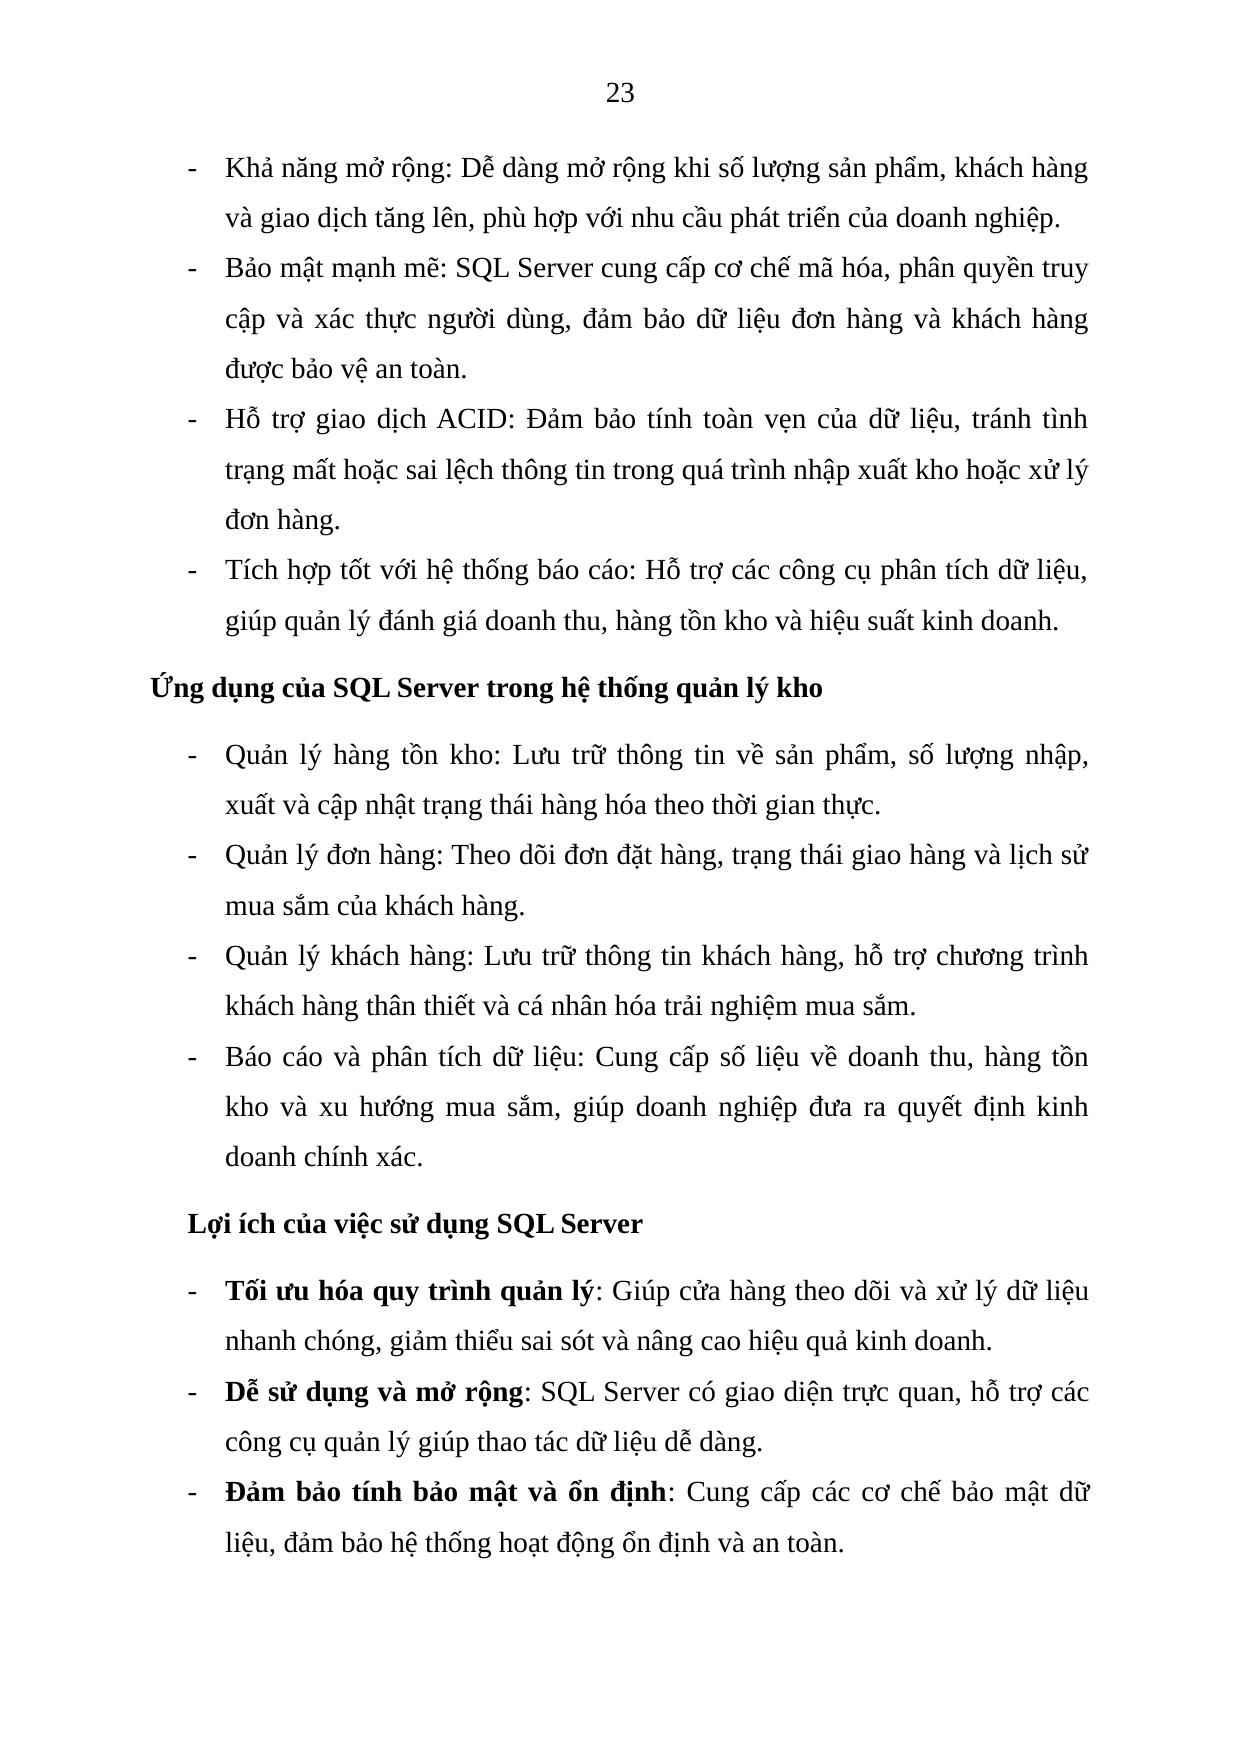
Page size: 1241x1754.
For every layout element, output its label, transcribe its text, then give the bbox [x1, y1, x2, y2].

list Khả năng mở rộng: Dễ dàng mở rộng khi số lượng sản phẩm, khách hàng và giao dịch tăng lên, phù hợp với nhu cầu phát triển của doanh nghiệp. [187, 150, 1090, 234]
list Tối ưu hóa quy trình quản lý: Giúp cửa hàng theo dõi và xử lý dữ liệu nhanh chóng, giảm thiểu sai sót và nâng cao hiệu quả kinh doanh. [187, 1273, 1090, 1357]
list Hỗ trợ giao dịch ACID: Đảm bảo tính toàn vẹn của dữ liệu, tránh tình trạng mất hoặc sai lệch thông tin trong quá trình nhập xuất kho hoặc xử lý đơn hàng. [187, 402, 1090, 536]
list Quản lý đơn hàng: Theo dõi đơn đặt hàng, trạng thái giao hàng và lịch sử mua sắm của khách hàng. [187, 837, 1090, 921]
list Quản lý hàng tồn kho: Lưu trữ thông tin về sản phẩm, số lượng nhập, xuất và cập nhật trạng thái hàng hóa theo thời gian thực. [187, 737, 1090, 821]
list Tích hợp tốt với hệ thống báo cáo: Hỗ trợ các công cụ phân tích dữ liệu, giúp quản lý đánh giá doanh thu, hàng tồn kho và hiệu suất kinh doanh. [187, 552, 1090, 636]
list Đảm bảo tính bảo mật và ổn định: Cung cấp các cơ chế bảo mật dữ liệu, đảm bảo hệ thống hoạt động ổn định và an toàn. [187, 1474, 1090, 1558]
text Lợi ích của việc sử dụng SQL Server [187, 1206, 1090, 1240]
list Bảo mật mạnh mẽ: SQL Server cung cấp cơ chế mã hóa, phân quyền truy cập và xác thực người dùng, đảm bảo dữ liệu đơn hàng và khách hàng được bảo vệ an toàn. [187, 251, 1090, 385]
list Quản lý khách hàng: Lưu trữ thông tin khách hàng, hỗ trợ chương trình khách hàng thân thiết và cá nhân hóa trải nghiệm mua sắm. [187, 938, 1090, 1022]
list Dễ sử dụng và mở rộng: SQL Server có giao diện trực quan, hỗ trợ các công cụ quản lý giúp thao tác dữ liệu dễ dàng. [187, 1374, 1090, 1458]
text Ứng dụng của SQL Server trong hệ thống quản lý kho [150, 670, 1090, 703]
list Báo cáo và phân tích dữ liệu: Cung cấp số liệu về doanh thu, hàng tồn kho và xu hướng mua sắm, giúp doanh nghiệp đưa ra quyết định kinh doanh chính xác. [187, 1039, 1090, 1173]
